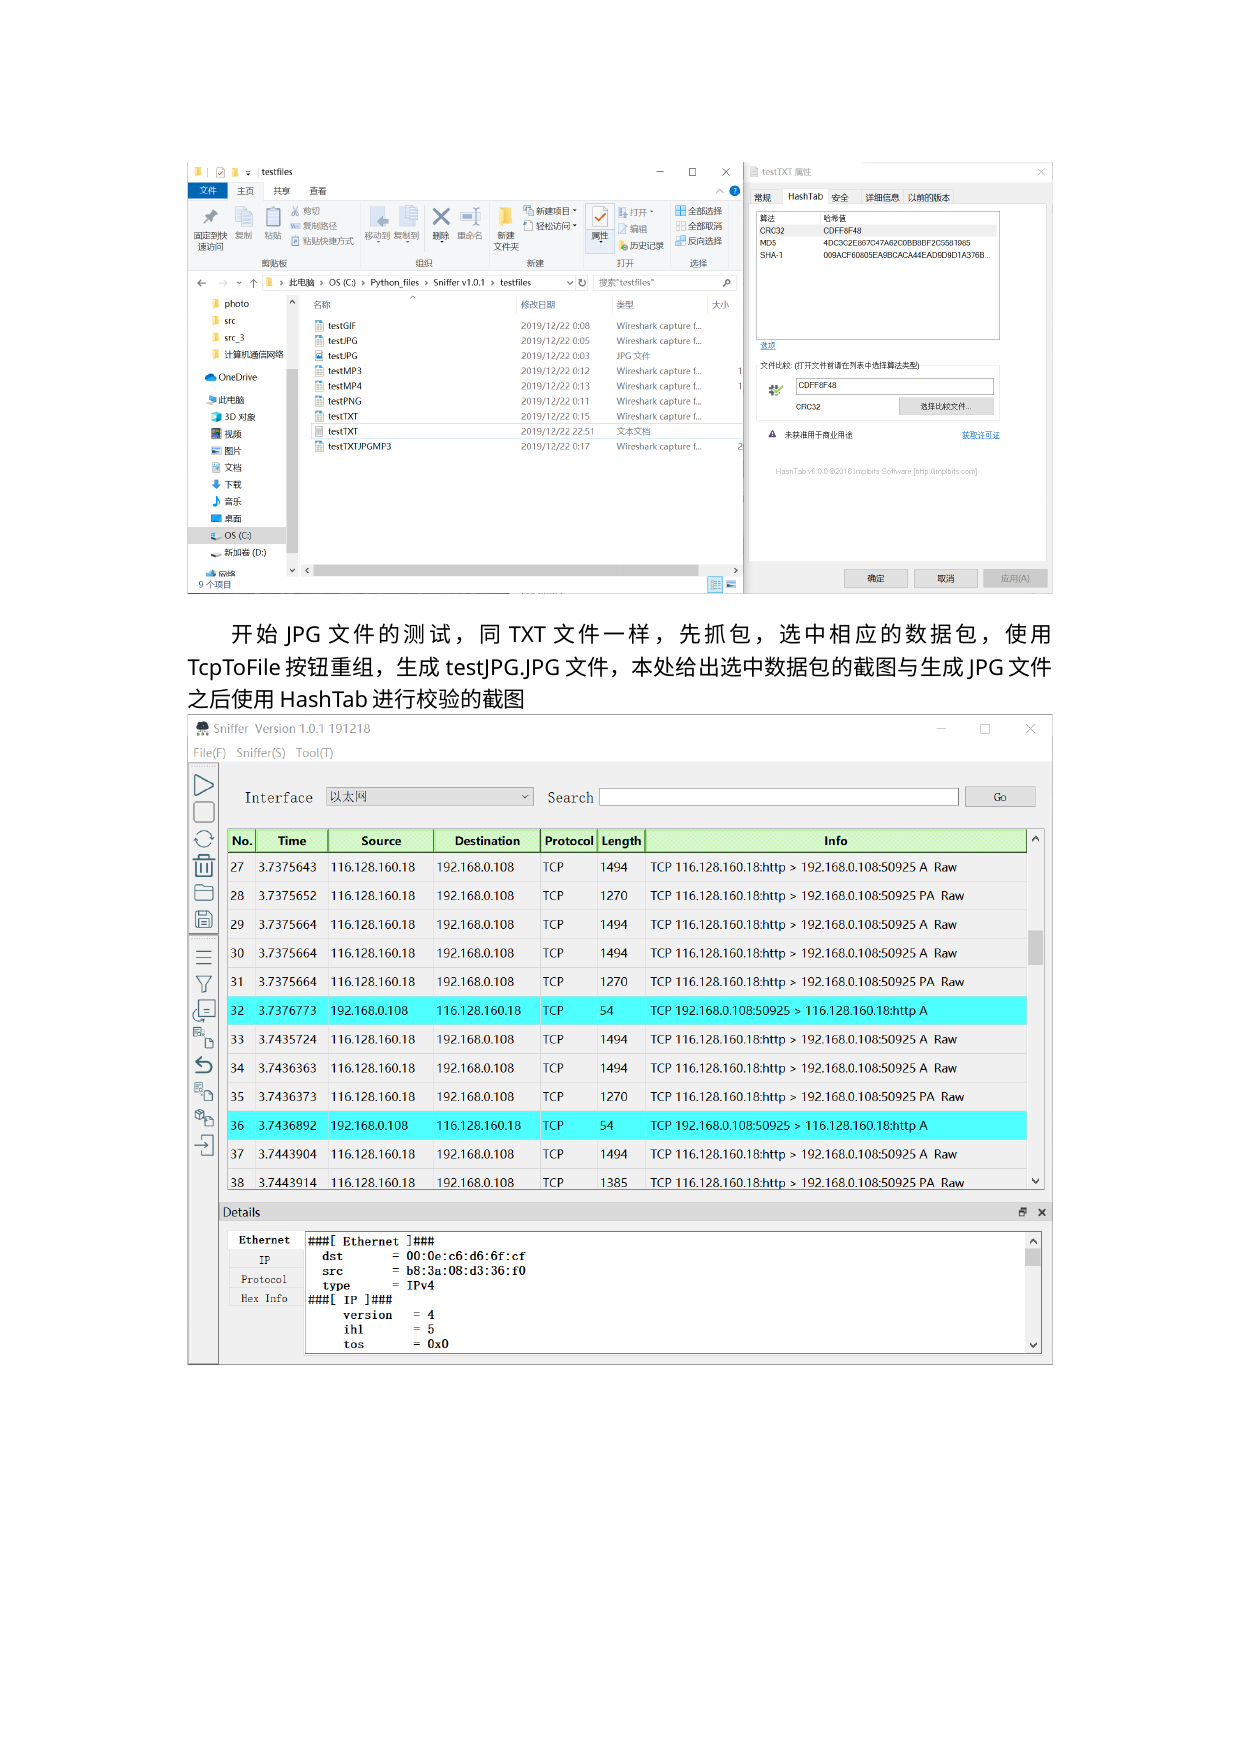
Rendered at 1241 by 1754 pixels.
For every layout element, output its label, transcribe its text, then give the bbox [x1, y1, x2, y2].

picture [187, 714, 1053, 1365]
text 开始JPG文件的测试，同TXT文件一样，先抓包，选中相应的数据包，使用TcpToFile按钮重组，生成testJPG.JPG文件，本处给出选中数据包的截图与生成JPG文件之后使用HashTab进行校验的截图 [187, 617, 1053, 714]
picture [187, 162, 1053, 594]
